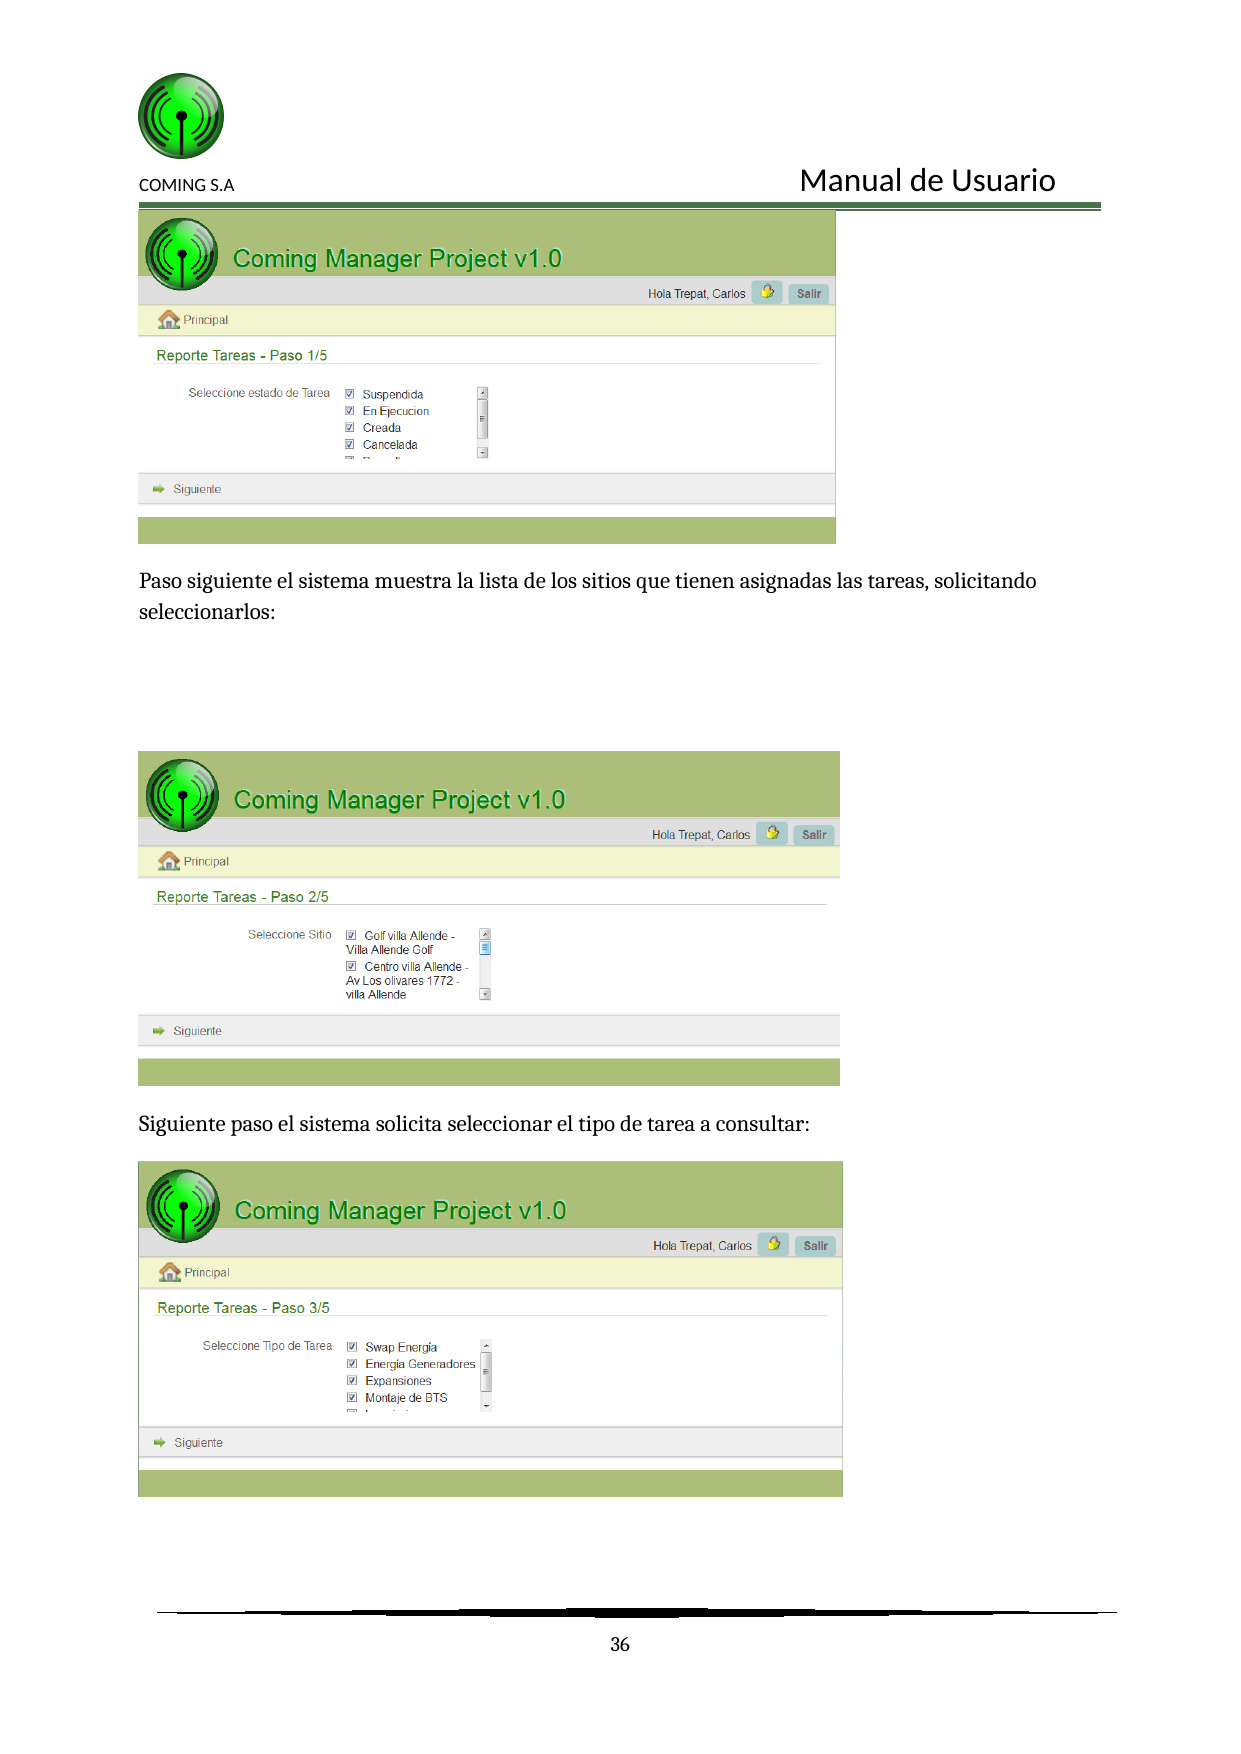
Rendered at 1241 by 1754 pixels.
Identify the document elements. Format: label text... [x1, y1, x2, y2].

picture [138, 751, 840, 1086]
text Siguiente paso el sistema solicita seleccionar el tipo de tarea a consultar: [139, 1110, 1101, 1137]
picture [138, 210, 836, 544]
picture [138, 1161, 843, 1497]
picture [138, 73, 224, 159]
text Paso siguiente el sistema muestra la lista de los sitios que tienen asignadas las tareas, solicitando seleccionarlos: [139, 568, 1101, 625]
